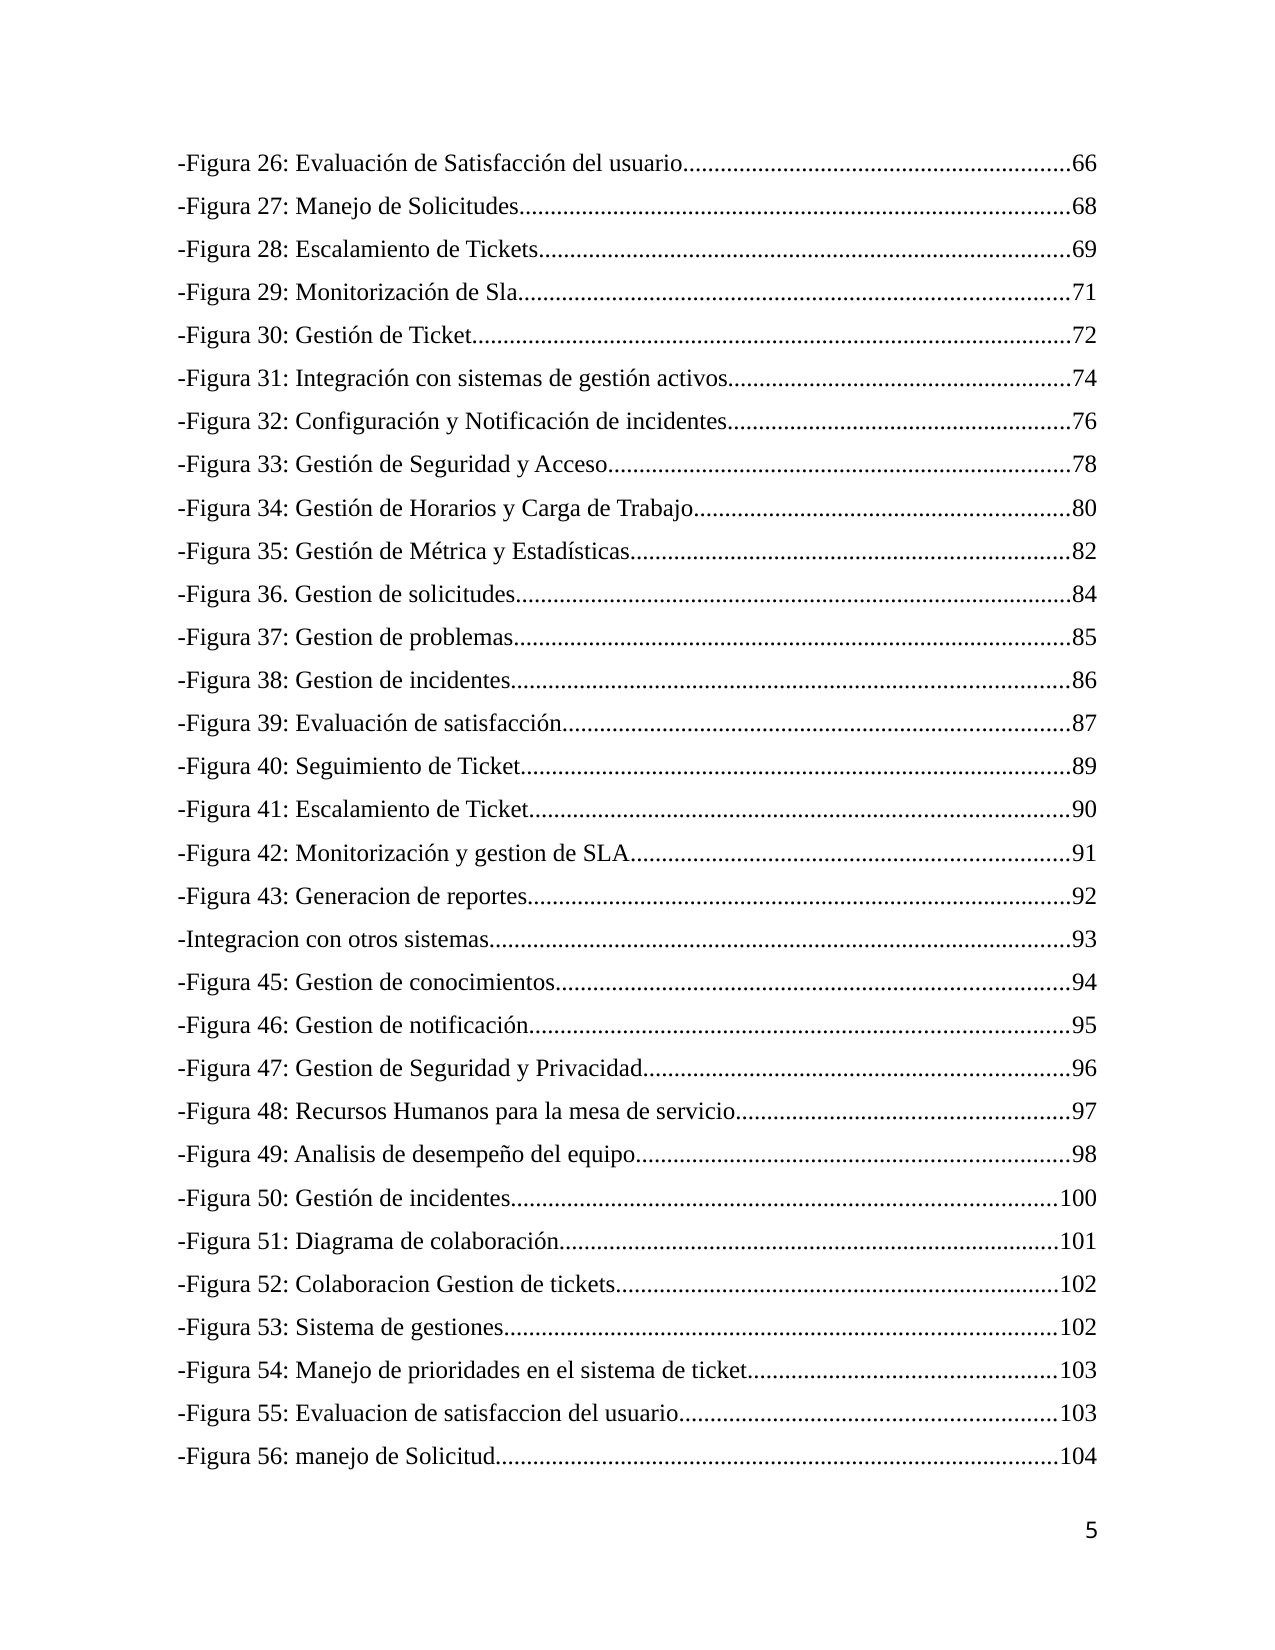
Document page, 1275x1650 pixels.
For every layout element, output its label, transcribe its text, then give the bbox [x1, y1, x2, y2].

text -Figura 47: Gestion de Seguridad y Privacidad 96 [177, 1053, 1098, 1082]
text -Figura 54: Manejo de prioridades en el sistema de ticket 103 [177, 1355, 1098, 1384]
text -Figura 46: Gestion de notificación 95 [177, 1010, 1098, 1039]
text -Figura 42: Monitorización y gestion de SLA 91 [177, 838, 1098, 866]
text -Figura 49: Analisis de desempeño del equipo 98 [177, 1139, 1098, 1168]
text -Figura 32: Configuración y Notificación de incidentes 76 [177, 406, 1098, 435]
text -Figura 41: Escalamiento de Ticket 90 [177, 794, 1098, 823]
text -Figura 45: Gestion de conocimientos 94 [177, 967, 1098, 996]
text -Figura 53: Sistema de gestiones 102 [177, 1312, 1098, 1341]
text -Figura 38: Gestion de incidentes 86 [177, 665, 1098, 694]
text -Figura 37: Gestion de problemas 85 [177, 622, 1098, 651]
text -Figura 52: Colaboracion Gestion de tickets 102 [177, 1269, 1098, 1298]
text -Figura 28: Escalamiento de Tickets 69 [177, 234, 1098, 263]
text -Figura 36. Gestion de solicitudes 84 [177, 579, 1098, 608]
text -Figura 48: Recursos Humanos para la mesa de servicio 97 [177, 1096, 1098, 1125]
text -Figura 27: Manejo de Solicitudes 68 [177, 191, 1098, 219]
text -Figura 35: Gestión de Métrica y Estadísticas 82 [177, 536, 1098, 564]
text -Figura 55: Evaluacion de satisfaccion del usuario 103 [177, 1398, 1098, 1427]
text -Figura 56: manejo de Solicitud 104 [177, 1441, 1098, 1470]
text -Figura 34: Gestión de Horarios y Carga de Trabajo 80 [177, 493, 1098, 521]
text -Figura 50: Gestión de incidentes 100 [177, 1183, 1098, 1211]
text -Figura 43: Generacion de reportes 92 [177, 881, 1098, 909]
text -Figura 31: Integración con sistemas de gestión activos 74 [177, 363, 1098, 392]
text -Figura 51: Diagrama de colaboración 101 [177, 1226, 1098, 1254]
text -Figura 39: Evaluación de satisfacción 87 [177, 708, 1098, 737]
text -Figura 26: Evaluación de Satisfacción del usuario 66 [177, 148, 1098, 176]
text -Figura 29: Monitorización de Sla 71 [177, 277, 1098, 306]
text -Figura 33: Gestión de Seguridad y Acceso 78 [177, 449, 1098, 478]
text -Figura 30: Gestión de Ticket 72 [177, 320, 1098, 349]
text -Figura 40: Seguimiento de Ticket 89 [177, 751, 1098, 780]
text -Integracion con otros sistemas 93 [177, 924, 1098, 953]
